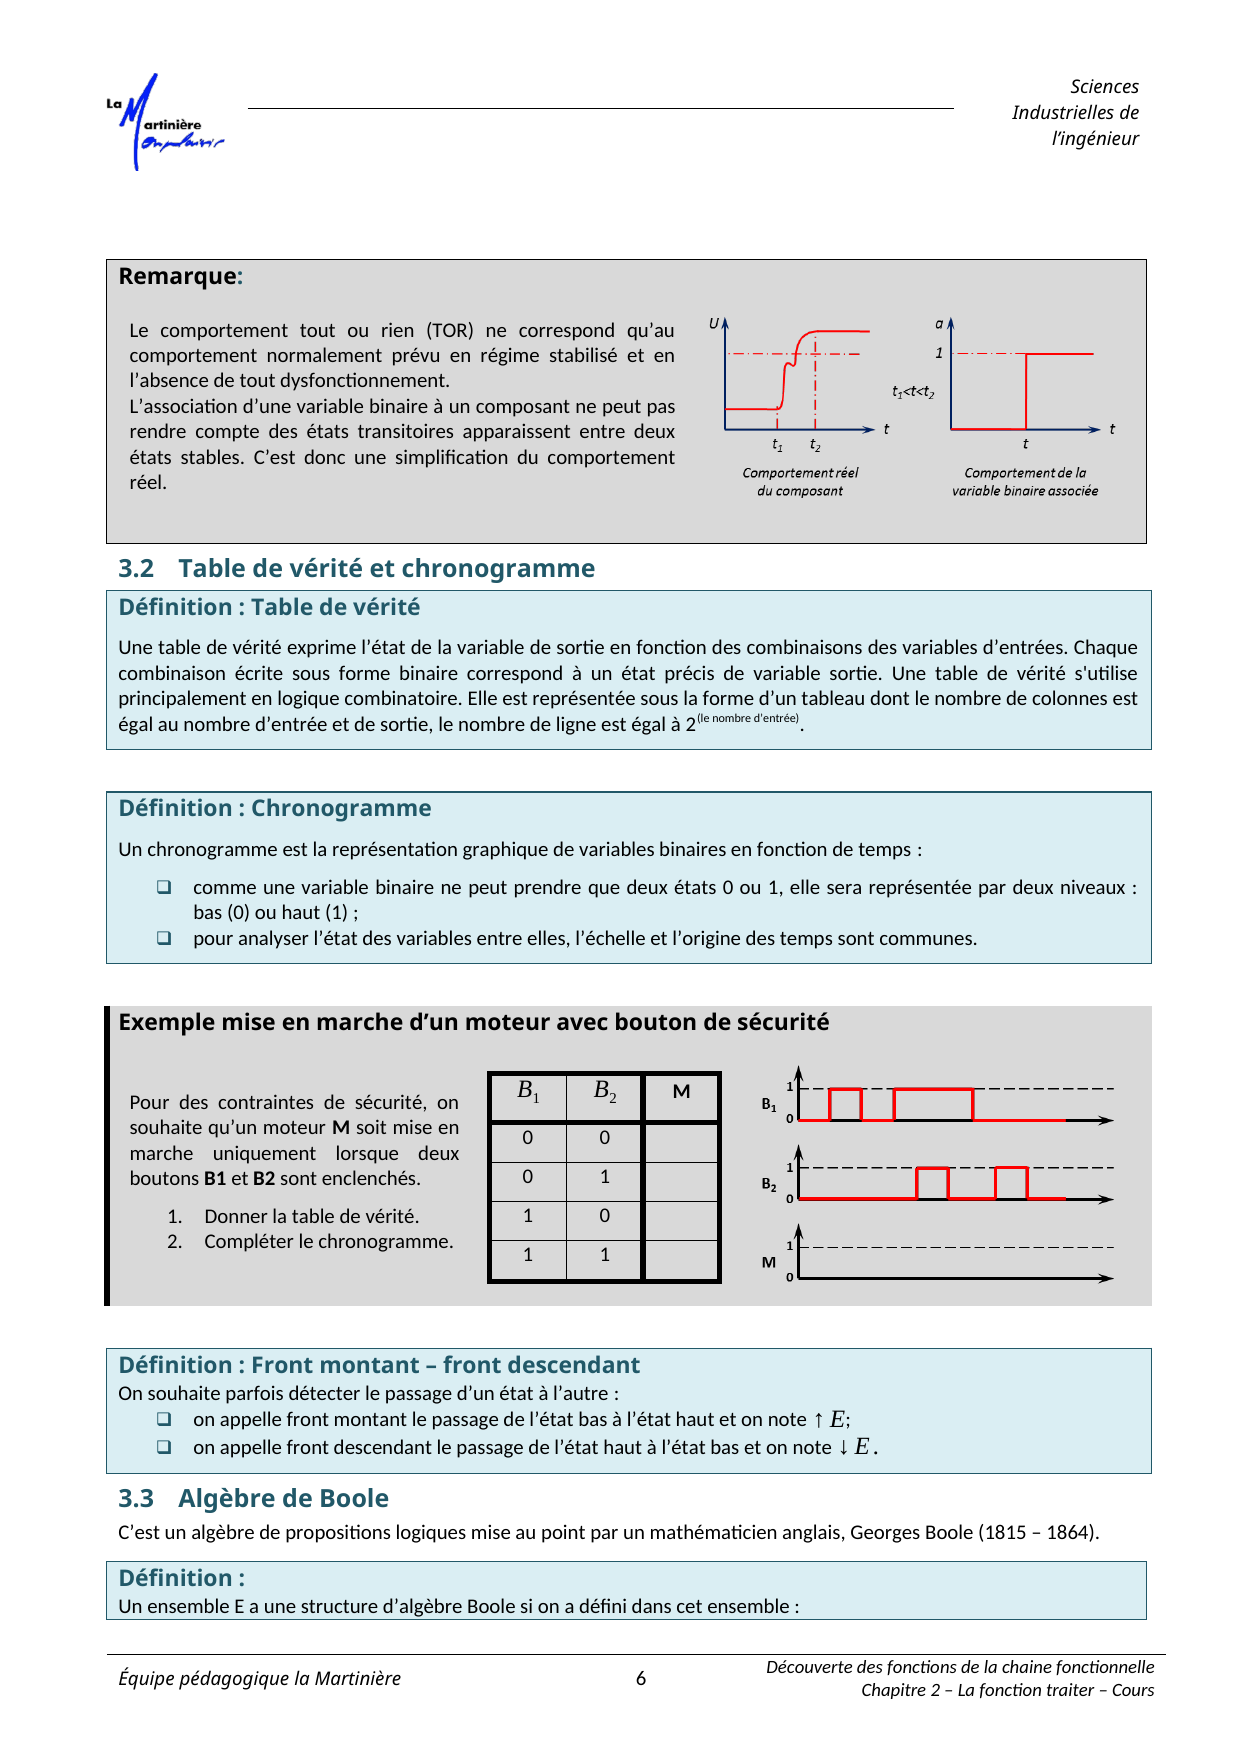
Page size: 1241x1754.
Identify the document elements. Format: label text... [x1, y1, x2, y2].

picture [106, 73, 225, 171]
table_header Définition : Chronogramme Un chronogramme est la représentation graphique de variables binaires en fonction de temps : comme une variable binaire ne peut prendre que deux états 0 ou 1, elle sera représentée par deux niveaux : bas (0) ou haut (1) ; pour analyser l’état des variables entre elles, l’échelle et l’origine des temps sont communes. [107, 793, 1151, 963]
picture [749, 1049, 1130, 1294]
table_header Définition : Table de vérité Une table de vérité exprime l’état de la variable de sortie en fonction des combinaisons des variables d’entrées. Chaque combinaison écrite sous forme binaire correspond à un état précis de variable sortie. Une table de vérité s'utilise principalement en logique combinatoire. Elle est représentée sous la forme d’un tableau dont le nombre de colonnes est égal au nombre d’entrée et de sortie, le nombre de ligne est égal à 2(le nombre d’entrée). [107, 591, 1151, 749]
table_header Remarque: [107, 260, 1146, 543]
subtitle Table de vérité et chronogramme [118, 551, 1152, 584]
table_header Exemple mise en marche d’un moteur avec bouton de sécurité [110, 1006, 1152, 1306]
text C’est un algèbre de propositions logiques mise au point par un mathématicien anglais, Georges Boole (1815 – 1864). [118, 1519, 1152, 1545]
picture [698, 303, 1124, 508]
table_header Définition : Front montant – front descendant On souhaite parfois détecter le passage d’un état à l’autre : on appelle front montant le passage de l’état bas à l’état haut et on note ; on appelle front descendant le passage de l’état haut à l’état bas et on note [107, 1349, 1151, 1473]
subtitle Algèbre de Boole [118, 1480, 1152, 1514]
